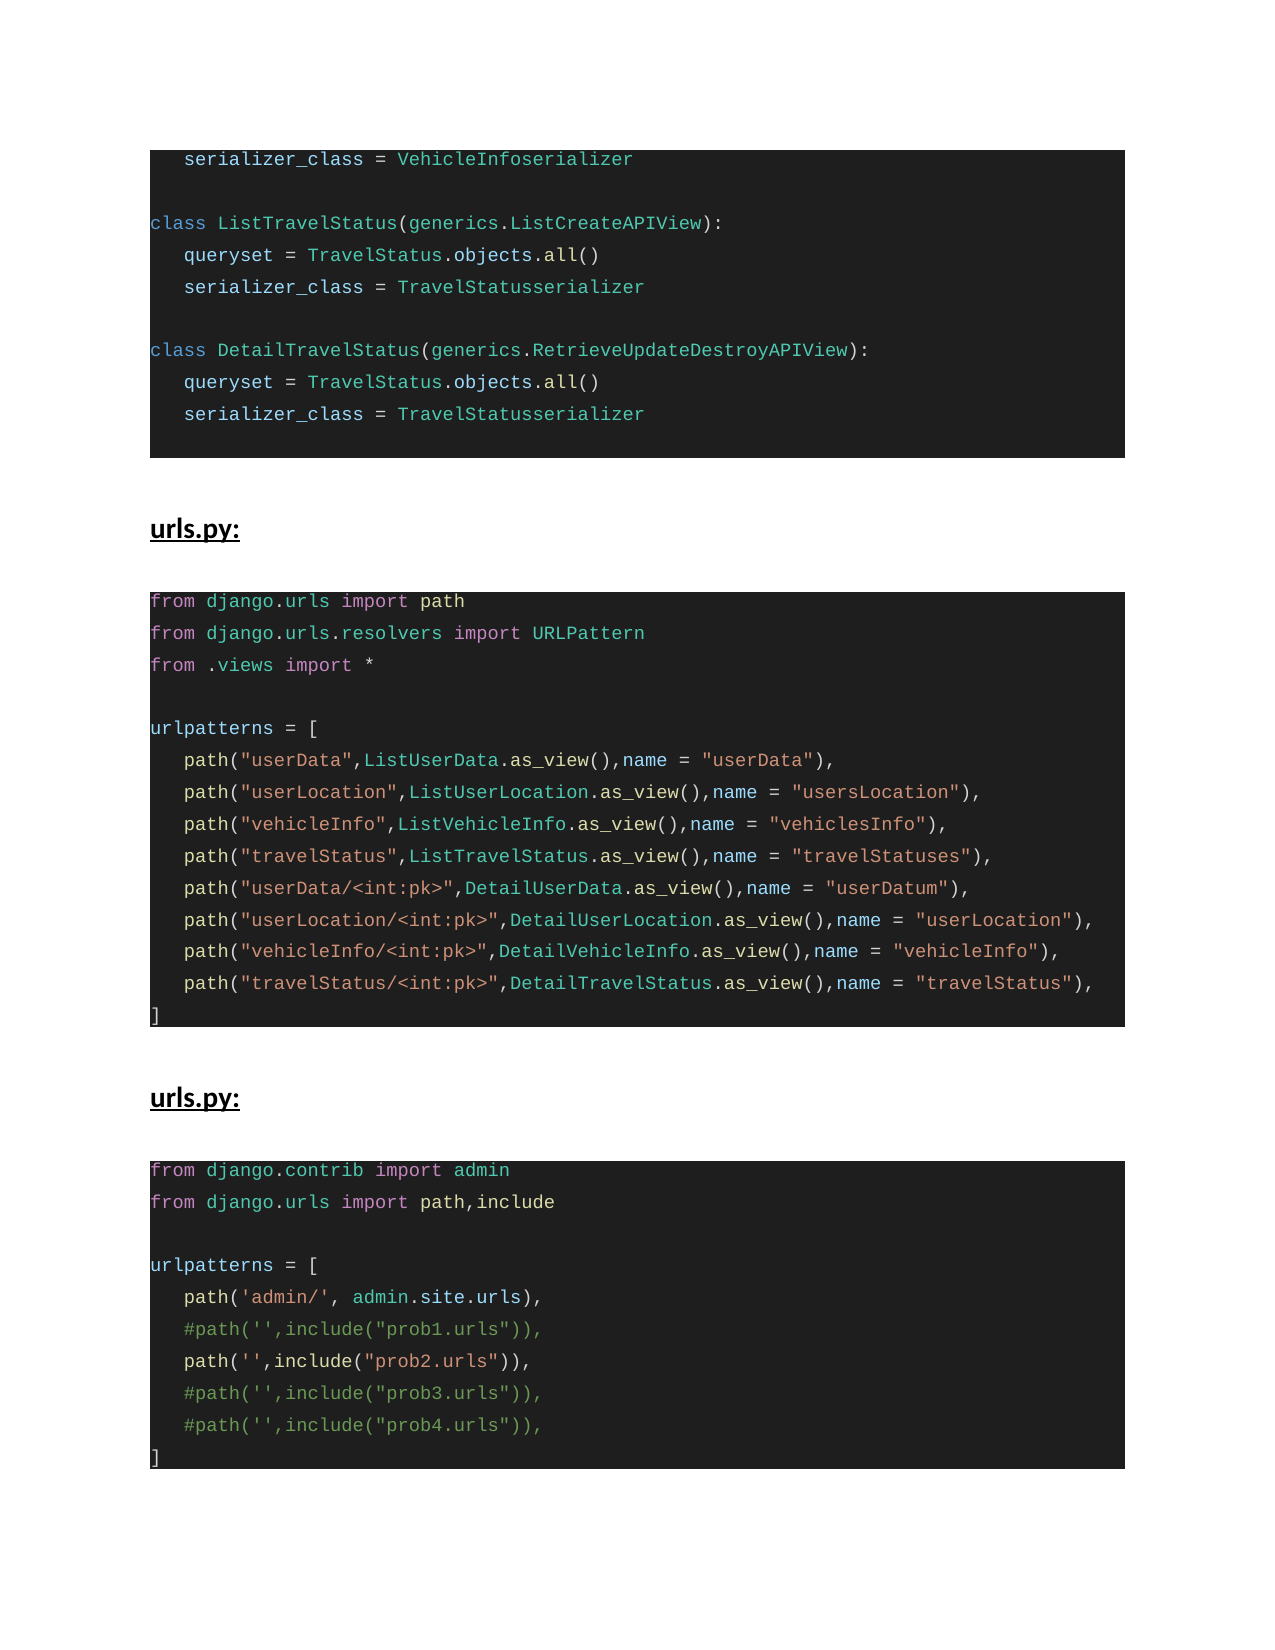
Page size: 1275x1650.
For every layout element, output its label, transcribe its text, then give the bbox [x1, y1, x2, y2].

text urlpatterns = [ [150, 1256, 1125, 1277]
text class DetailTravelStatus(generics.RetrieveUpdateDestroyAPIView): [150, 341, 1125, 362]
text path("userData",ListUserData.as_view(),name = "userData"), [150, 751, 1125, 772]
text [150, 150, 1125, 171]
text from django.urls import path,include [150, 1192, 1125, 1214]
text path("vehicleInfo/<int:pk>",DetailVehicleInfo.as_view(),name = "vehicleInfo"), [150, 942, 1125, 963]
text urlpatterns = [ [150, 719, 1125, 740]
text class ListTravelStatus(generics.ListCreateAPIView): [150, 214, 1125, 235]
text path("travelStatus/<int:pk>",DetailTravelStatus.as_view(),name = "travelStatus"), [150, 974, 1125, 995]
text #path('',include("prob1.urls")), [150, 1320, 1125, 1341]
text path('admin/', admin.site.urls), [150, 1288, 1125, 1309]
text path("vehicleInfo",ListVehicleInfo.as_view(),name = "vehiclesInfo"), [150, 815, 1125, 836]
text path("userData/<int:pk>",DetailUserData.as_view(),name = "userDatum"), [150, 878, 1125, 900]
text path("userLocation",ListUserLocation.as_view(),name = "usersLocation"), [150, 783, 1125, 804]
text #path('',include("prob3.urls")), [150, 1384, 1125, 1405]
text from .views import * [150, 655, 1125, 677]
text queryset = TravelStatus.objects.all() [150, 246, 1125, 267]
text ] [150, 1006, 1125, 1027]
text queryset = TravelStatus.objects.all() [150, 373, 1125, 394]
text urls.py: [150, 1079, 1125, 1114]
text path("userLocation/<int:pk>",DetailUserLocation.as_view(),name = "userLocation"), [150, 910, 1125, 932]
text from django.contrib import admin [150, 1161, 1125, 1182]
text path('',include("prob2.urls")), [150, 1352, 1125, 1373]
text urls.py: [150, 510, 1125, 545]
text ] [150, 1447, 1125, 1469]
text from django.urls.resolvers import URLPattern [150, 623, 1125, 645]
text #path('',include("prob4.urls")), [150, 1416, 1125, 1437]
text from django.urls import path [150, 592, 1125, 613]
text serializer_class = TravelStatusserializer [150, 405, 1125, 426]
text path("travelStatus",ListTravelStatus.as_view(),name = "travelStatuses"), [150, 847, 1125, 868]
text serializer_class = TravelStatusserializer [150, 277, 1125, 299]
